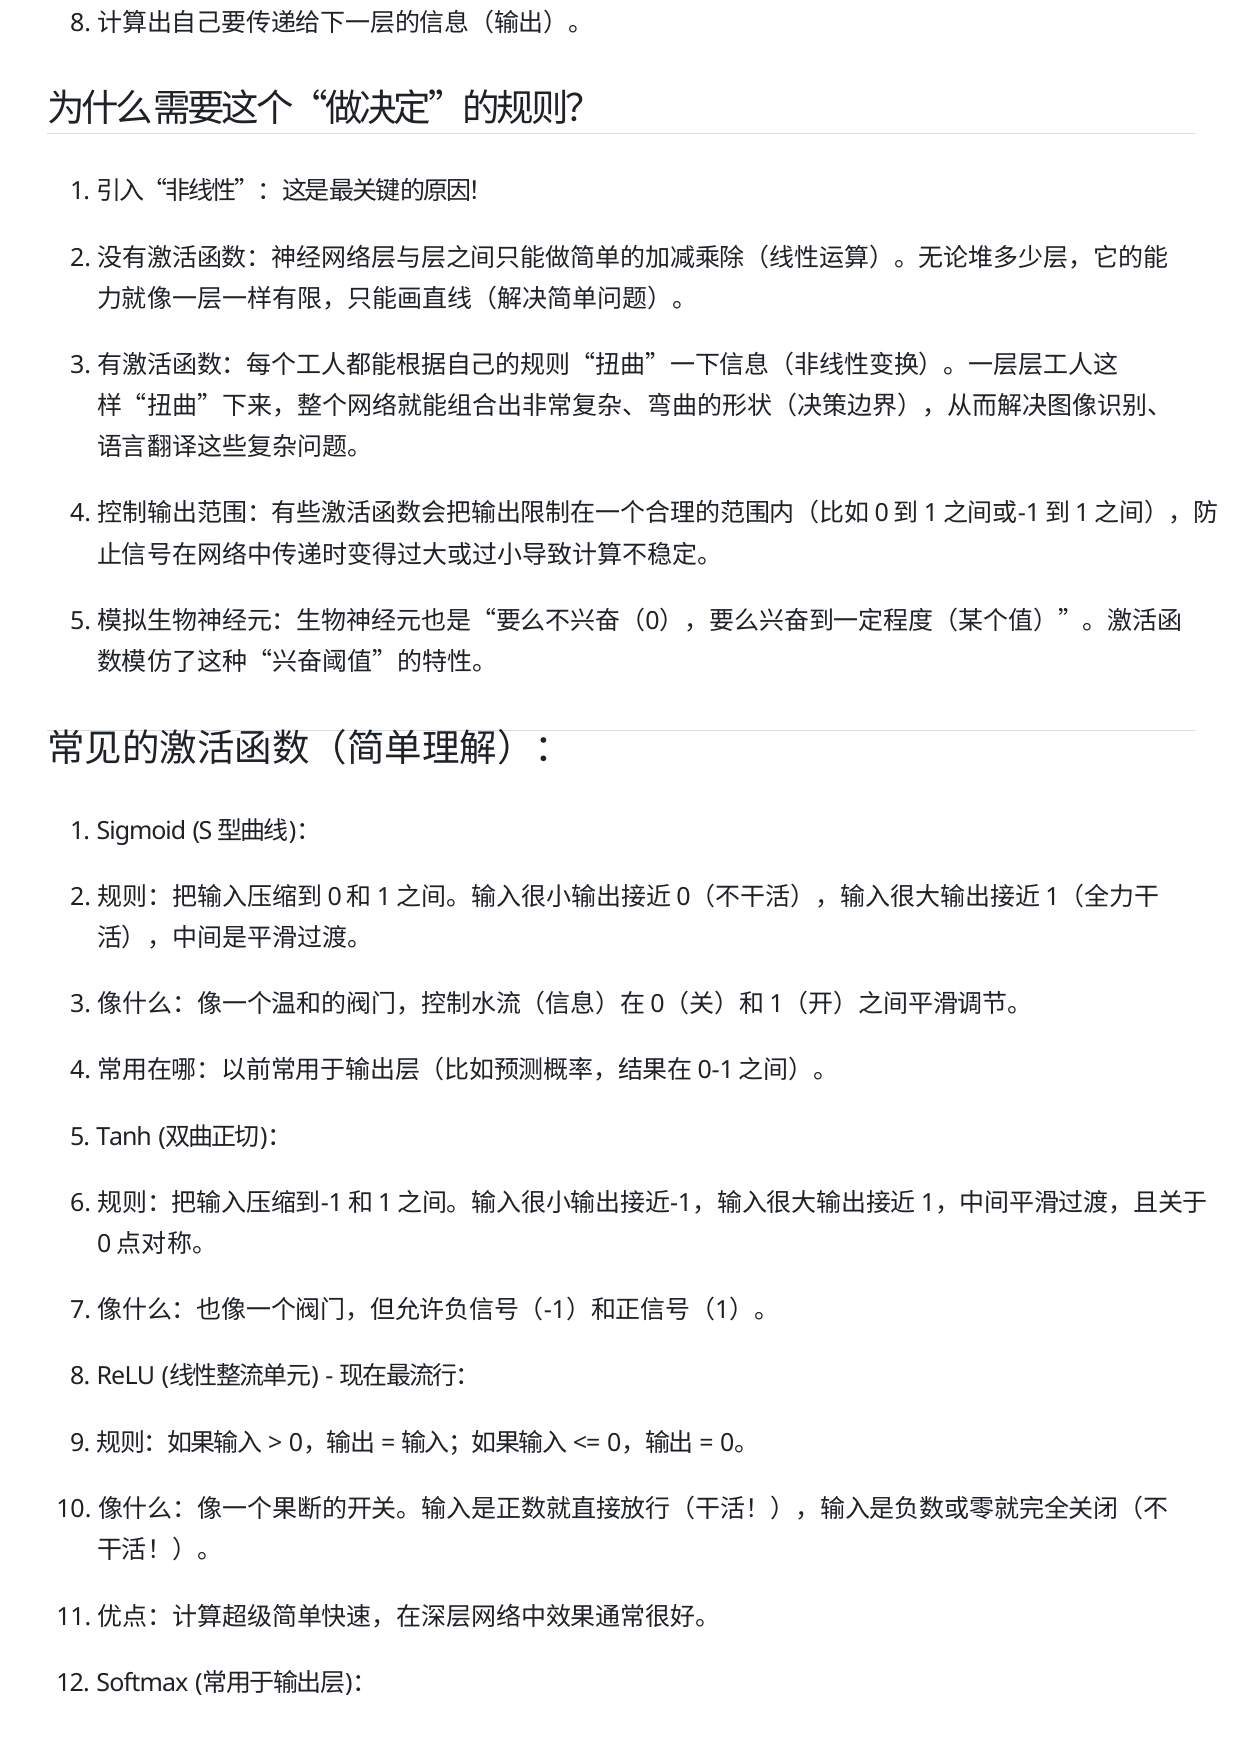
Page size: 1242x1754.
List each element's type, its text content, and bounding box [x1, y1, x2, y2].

text 3. 像什么：像一个温和的阀门，控制水流（信息）在0（关）和1（开）之间平滑调节。 [70, 984, 1241, 1020]
text 常见的激活函数（简单理解）： [47, 717, 1241, 772]
text 语言翻译这些复杂问题。 [97, 427, 1241, 463]
text 8. 计算出自己要传递给下一层的信息（输出）。 [70, 2, 1241, 38]
text 8. ReLU (线性整流单元) - 现在最流行： [70, 1356, 1241, 1392]
text 0点对称。 [97, 1223, 1241, 1260]
text 力就像一层一样有限，只能画直线（解决简单问题）。 [97, 278, 1241, 314]
text 4. 控制输出范围：有些激活函数会把输出限制在一个合理的范围内（比如0到1之间或-1到1之间），防 [70, 493, 1241, 529]
text 11. 优点：计算超级简单快速，在深层网络中效果通常很好。 [56, 1596, 1241, 1632]
text 7. 像什么：也像一个阀门，但允许负信号（-1）和正信号（1）。 [70, 1290, 1241, 1326]
text 样“扭曲”下来，整个网络就能组合出非常复杂、弯曲的形状（决策边界），从而解决图像识别、 [97, 386, 1241, 422]
text 10. 像什么：像一个果断的开关。输入是正数就直接放行（干活！），输入是负数或零就完全关闭（不 [56, 1488, 1241, 1525]
text 4. 常用在哪：以前常用于输出层（比如预测概率，结果在0-1之间）。 [70, 1050, 1241, 1086]
text 6. 规则：把输入压缩到-1和1之间。输入很小输出接近-1，输入很大输出接近1，中间平滑过渡，且关于 [70, 1182, 1241, 1218]
text 数模仿了这种“兴奋阈值”的特性。 [97, 642, 1241, 678]
text 1. Sigmoid (S型曲线)： [70, 810, 1241, 846]
text 3. 有激活函数：每个工人都能根据自己的规则“扭曲”一下信息（非线性变换）。一层层工人这 [70, 344, 1241, 381]
text 2. 规则：把输入压缩到0和1之间。输入很小输出接近0（不干活），输入很大输出接近1（全力干 [70, 876, 1241, 913]
text 12. Softmax (常用于输出层)： [56, 1662, 1241, 1698]
text 止信号在网络中传递时变得过大或过小导致计算不稳定。 [97, 534, 1241, 571]
text 9. 规则：如果输入 > 0，输出 = 输入；如果输入 <= 0，输出 = 0。 [70, 1422, 1241, 1458]
text 为什么需要这个“做决定”的规则？ [47, 78, 1241, 132]
text 干活！）。 [97, 1530, 1241, 1566]
text 5. 模拟生物神经元：生物神经元也是“要么不兴奋（0），要么兴奋到一定程度（某个值）”。激活函 [70, 600, 1241, 637]
text 2. 没有激活函数：神经网络层与层之间只能做简单的加减乘除（线性运算）。无论堆多少层，它的能 [70, 237, 1241, 273]
text 活），中间是平滑过渡。 [97, 918, 1241, 954]
text 1. 引入“非线性”：这是最关键的原因！ [70, 171, 1241, 207]
text 5. Tanh (双曲正切)： [70, 1116, 1241, 1152]
